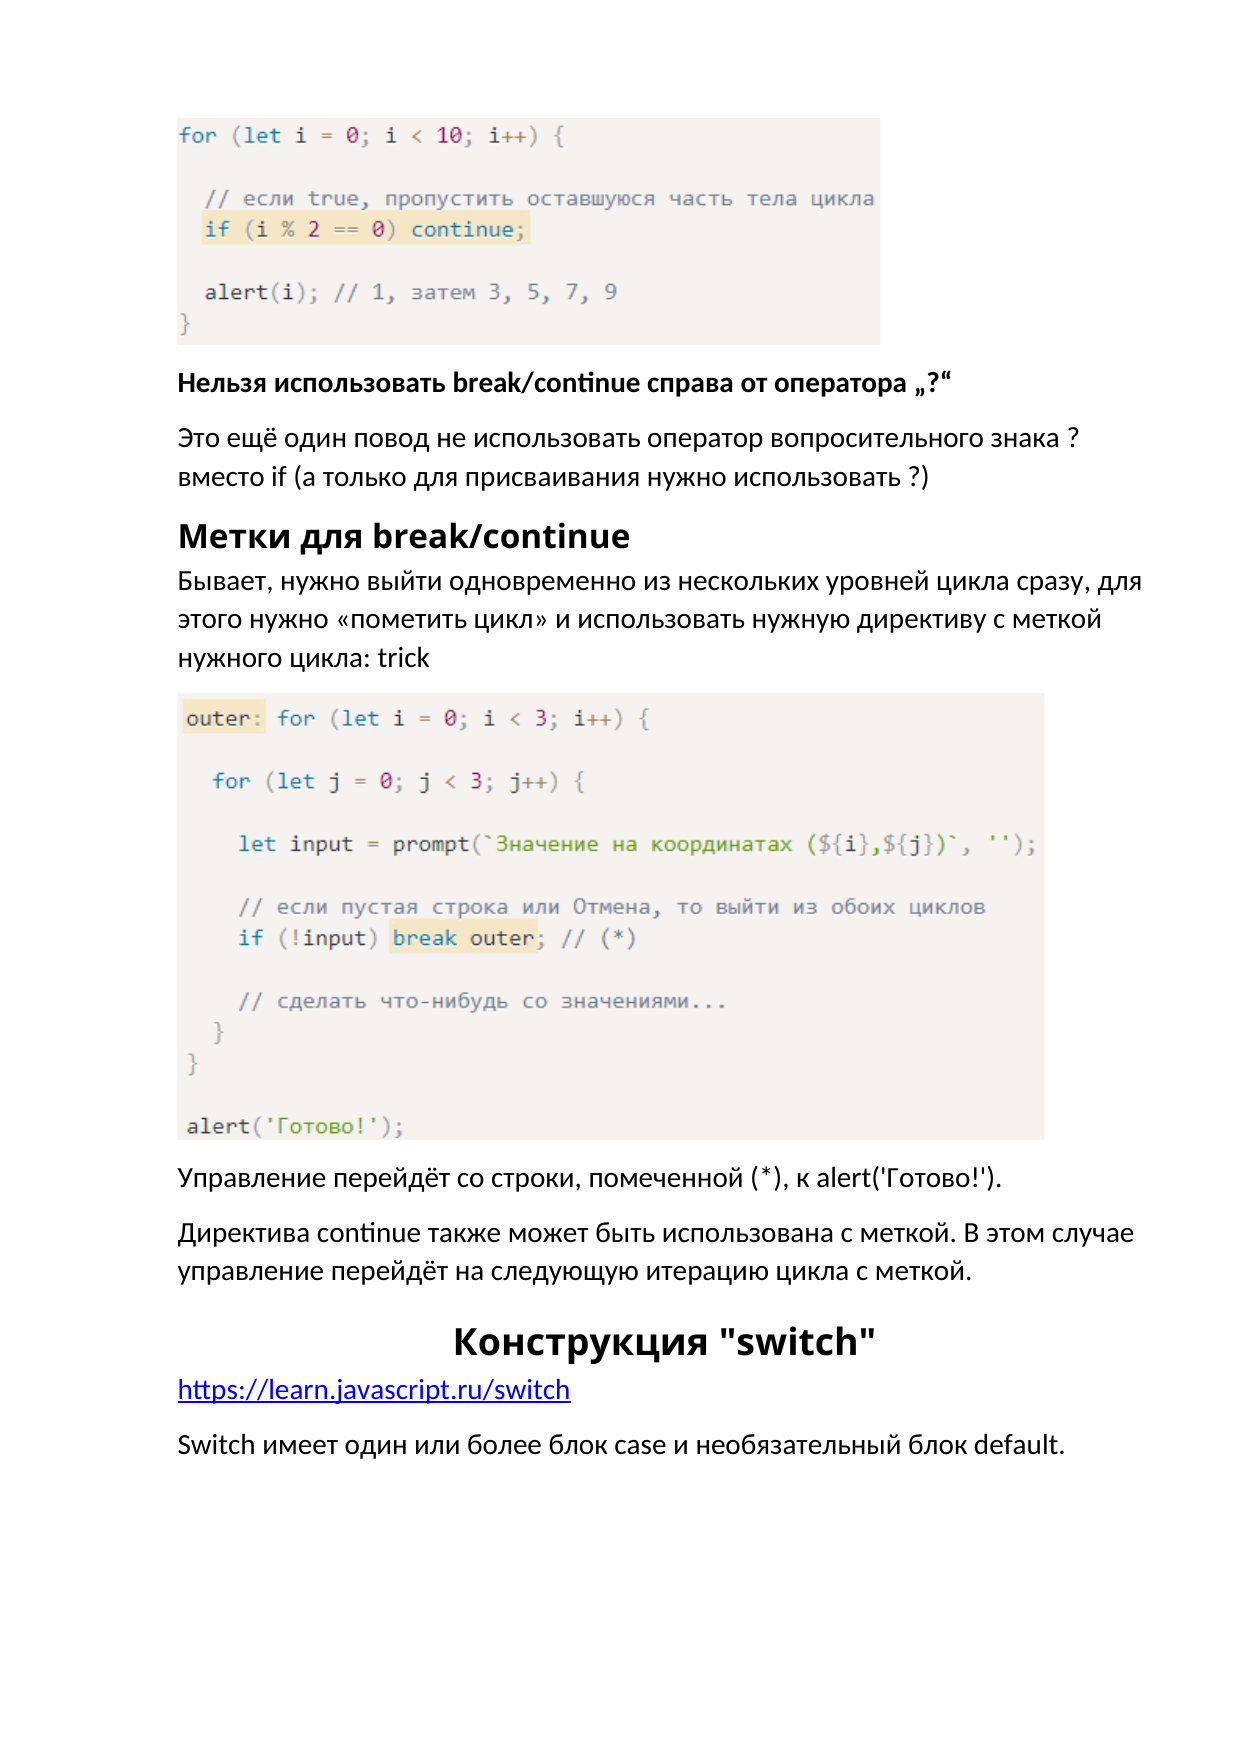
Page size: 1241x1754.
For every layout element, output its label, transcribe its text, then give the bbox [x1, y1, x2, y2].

picture [177, 118, 881, 345]
subtitle Конструкция "switch" [177, 1316, 1152, 1367]
picture [177, 693, 1045, 1140]
text https://learn.javascript.ru/switch [177, 1371, 1152, 1406]
text Switch имеет один или более блок case и необязательный блок default. [177, 1426, 1152, 1461]
text Управление перейдёт со строки, помеченной (*), к alert('Готово!'). [177, 1159, 1152, 1194]
subtitle Метки для break/continue [177, 513, 1152, 558]
text Директива continue также может быть использована с меткой. В этом случае управление перейдёт на следующую итерацию цикла с меткой. [177, 1214, 1152, 1288]
text Нельзя использовать break/continue справа от оператора „?“ [177, 364, 1152, 400]
text Это ещё один повод не использовать оператор вопросительного знака ? вместо if (а только для присваивания нужно использовать ?) [177, 419, 1152, 493]
text Бывает, нужно выйти одновременно из нескольких уровней цикла сразу, для этого нужно «пометить цикл» и использовать нужную директиву с меткой нужного цикла: trick [177, 562, 1152, 674]
